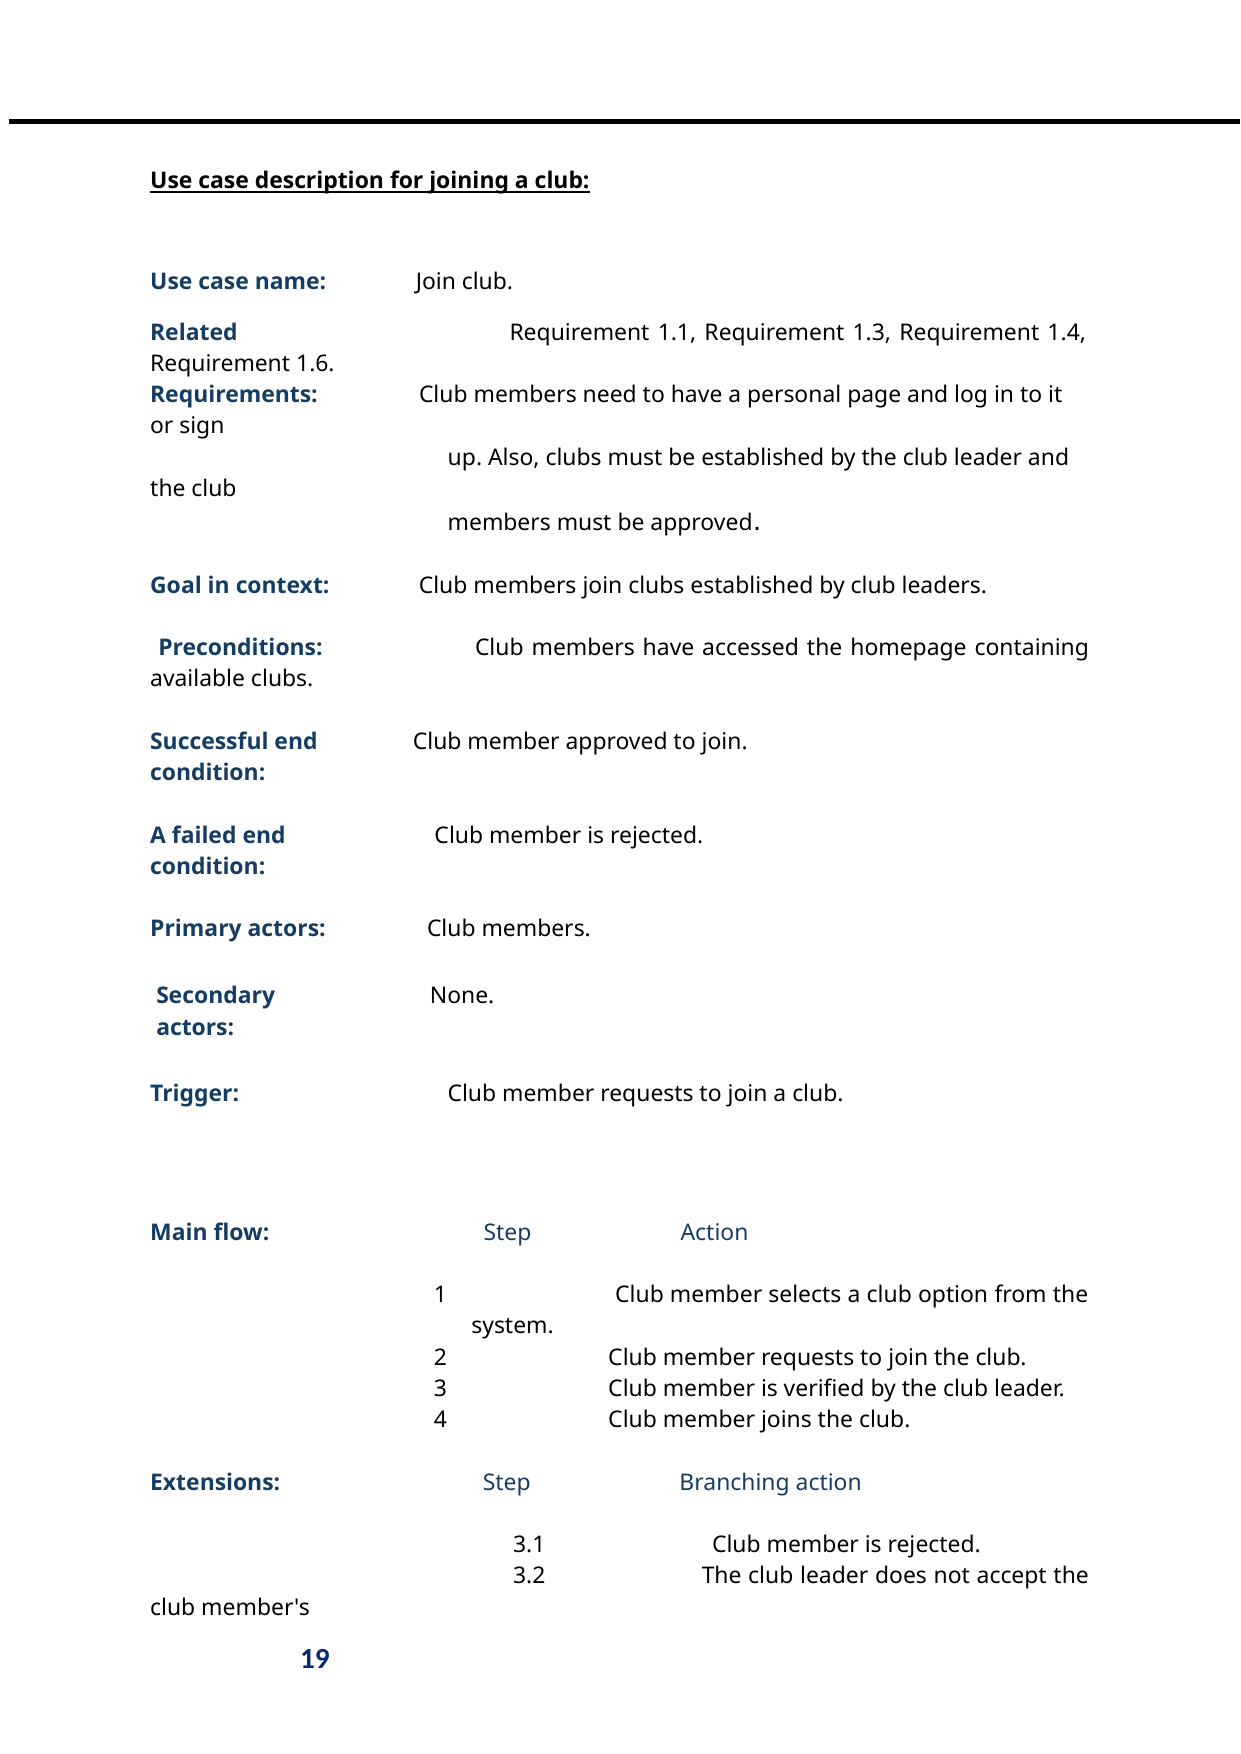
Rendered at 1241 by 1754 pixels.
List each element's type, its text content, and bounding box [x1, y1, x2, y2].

text Trigger: Club member requests to join a club. [150, 1077, 1090, 1109]
text Primary actors: Club members. [150, 912, 1090, 944]
text actors: [150, 1011, 1090, 1042]
text Requirements: Club members need to have a personal page and log in to it or sign [150, 378, 1075, 441]
text Related Requirement 1.1, Requirement 1.3, Requirement 1.4, Requirement 1.6. [150, 316, 1090, 378]
list Club member selects a club option from the system. [434, 1278, 1090, 1341]
text up. Also, clubs must be established by the club leader and the club [150, 441, 1075, 503]
text Preconditions: Club members have accessed the homepage containing available clubs. [150, 631, 1090, 694]
text condition: [150, 850, 1090, 881]
list Club member joins the club. [434, 1403, 1090, 1434]
text Extensions: Step Branching action [150, 1466, 1090, 1497]
text 3.1 Club member is rejected. [150, 1528, 1090, 1559]
text Goal in context: Club members join clubs established by club leaders. [150, 569, 1090, 600]
text Secondary None. [150, 979, 1090, 1011]
text Use case name: Join club. [150, 265, 1090, 297]
text Use case description for joining a club: [150, 164, 1090, 196]
text condition: [150, 756, 1090, 787]
list Club member requests to join the club. [434, 1341, 1090, 1372]
text members must be approved. [150, 503, 1075, 537]
text Main flow: Step Action [150, 1216, 1090, 1247]
text Successful end Club member approved to join. [150, 725, 1090, 756]
text 3.2 The club leader does not accept the club member's [150, 1559, 1090, 1622]
list Club member is verified by the club leader. [434, 1372, 1090, 1403]
text A failed end Club member is rejected. [150, 819, 1090, 850]
